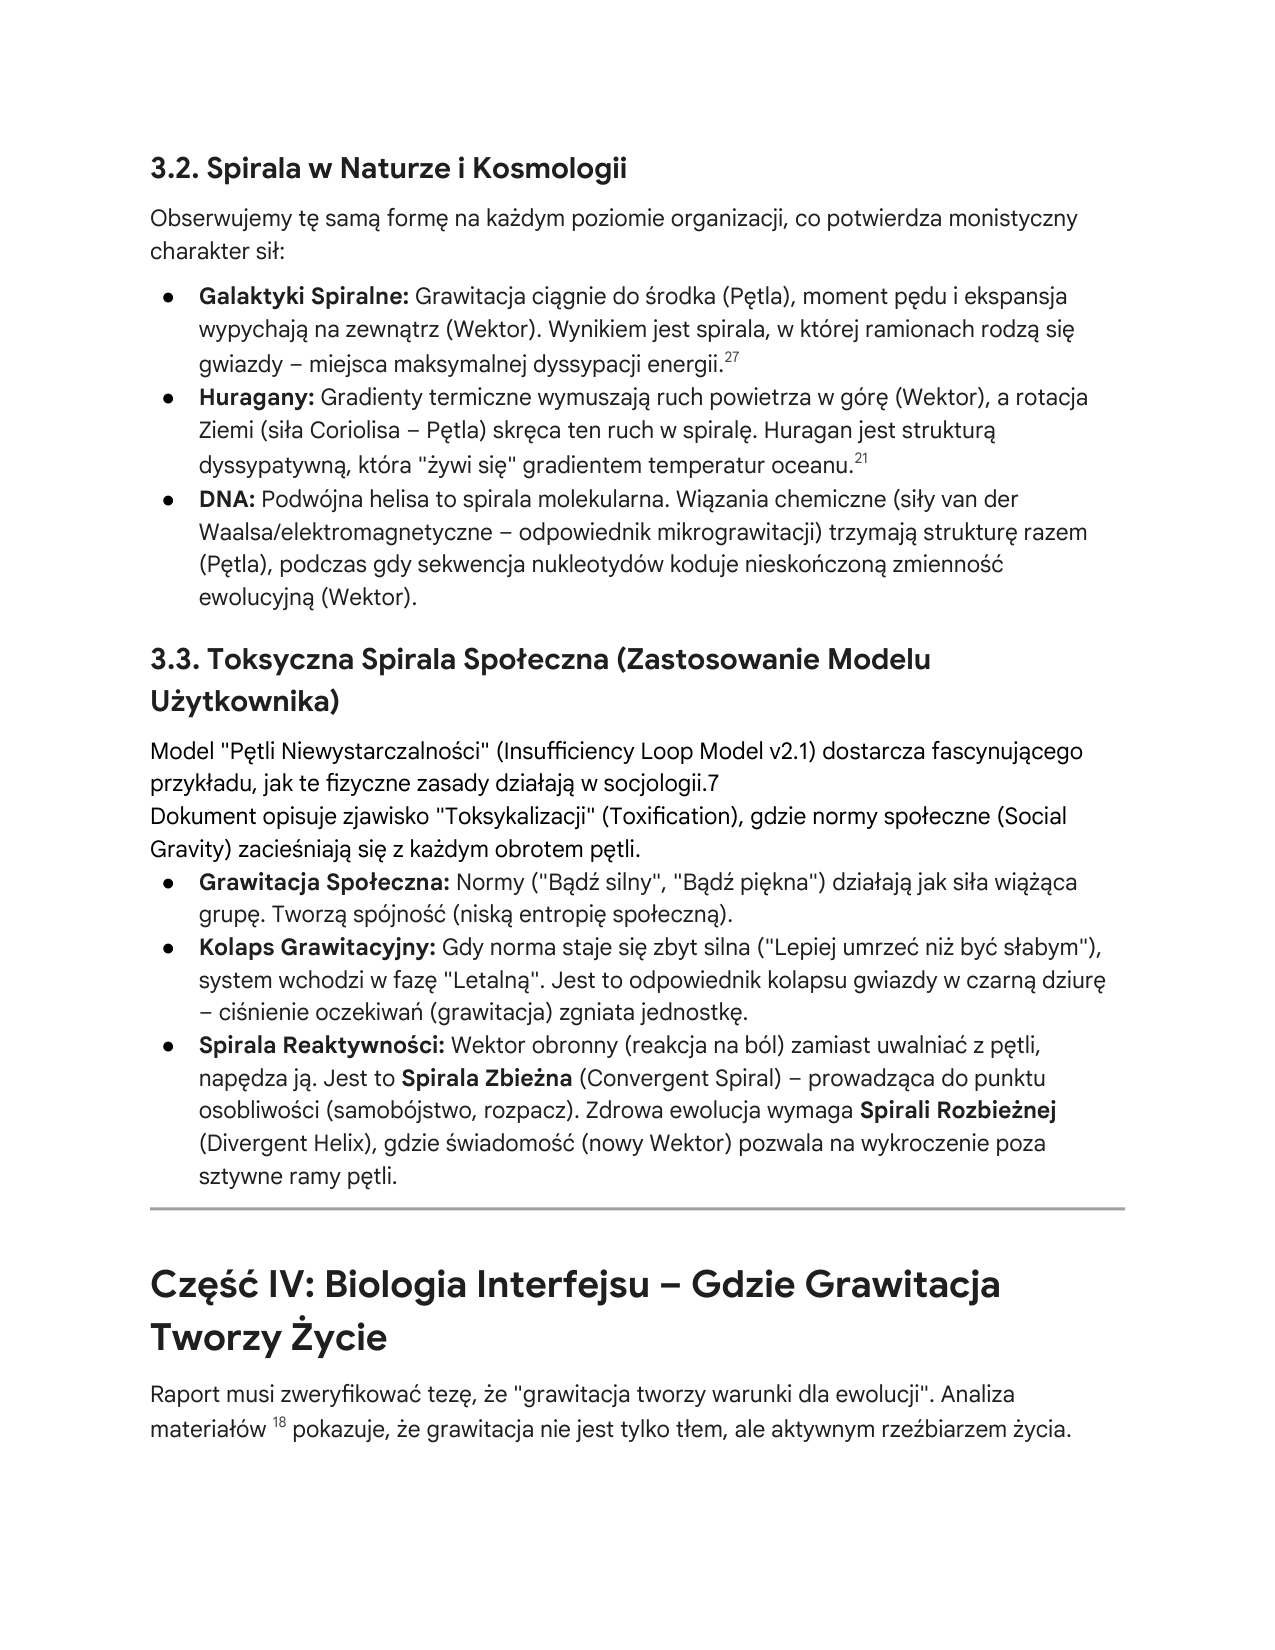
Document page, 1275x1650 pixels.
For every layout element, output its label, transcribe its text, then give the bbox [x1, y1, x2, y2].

subtitle Część IV: Biologia Interfejsu – Gdzie Grawitacja Tworzy Życie [150, 1211, 1125, 1361]
text Obserwujemy tę samą formę na każdym poziomie organizacji, co potwierdza monistyczny charakter sił: [150, 204, 1125, 266]
list Galaktyki Spiralne: Grawitacja ciągnie do środka (Pętla), moment pędu i ekspansja wypychają na zewnątrz (Wektor). Wynikiem jest spirala, w której ramionach rodzą się gwiazdy – miejsca maksymalnej dyssypacji energii.27 [161, 282, 1125, 379]
list Huragany: Gradienty termiczne wymuszają ruch powietrza w górę (Wektor), a rotacja Ziemi (siła Coriolisa – Pętla) skręca ten ruch w spiralę. Huragan jest strukturą dyssypatywną, która "żywi się" gradientem temperatur oceanu.21 [161, 384, 1125, 481]
list Kolaps Grawitacyjny: Gdy norma staje się zbyt silna ("Lepiej umrzeć niż być słabym"), system wchodzi w fazę "Letalną". Jest to odpowiednik kolapsu gwiazdy w czarną dziurę – ciśnienie oczekiwań (grawitacja) zgniata jednostkę. [161, 933, 1125, 1027]
text Dokument opisuje zjawisko "Toksykalizacji" (Toxification), gdzie normy społeczne (Social Gravity) zacieśniają się z każdym obrotem pętli. [150, 802, 1125, 864]
text Model "Pętli Niewystarczalności" (Insufficiency Loop Model v2.1) dostarcza fascynującego przykładu, jak te fizyczne zasady działają w socjologii.7 [150, 737, 1125, 798]
subtitle 3.3. Toksyczna Spirala Społeczna (Zastosowanie Modelu Użytkownika) [150, 641, 1125, 719]
list Grawitacja Społeczna: Normy ("Bądź silny", "Bądź piękna") działają jak siła wiążąca grupę. Tworzą spójność (niską entropię społeczną). [161, 868, 1125, 929]
text Raport musi zweryfikować tezę, że "grawitacja tworzy warunki dla ewolucji". Analiza materiałów 18 pokazuje, że grawitacja nie jest tylko tłem, ale aktywnym rzeźbiarzem życia. [150, 1380, 1125, 1445]
subtitle 3.2. Spirala w Naturze i Kosmologii [150, 150, 1125, 187]
list Spirala Reaktywności: Wektor obronny (reakcja na ból) zamiast uwalniać z pętli, napędza ją. Jest to Spirala Zbieżna (Convergent Spiral) – prowadząca do punktu osobliwości (samobójstwo, rozpacz). Zdrowa ewolucja wymaga Spirali Rozbieżnej (Divergent Helix), gdzie świadomość (nowy Wektor) pozwala na wykroczenie poza sztywne ramy pętli. [161, 1031, 1125, 1191]
list DNA: Podwójna helisa to spirala molekularna. Wiązania chemiczne (siły van der Waalsa/elektromagnetyczne – odpowiednik mikrograwitacji) trzymają strukturę razem (Pętla), podczas gdy sekwencja nukleotydów koduje nieskończoną zmienność ewolucyjną (Wektor). [161, 485, 1125, 612]
